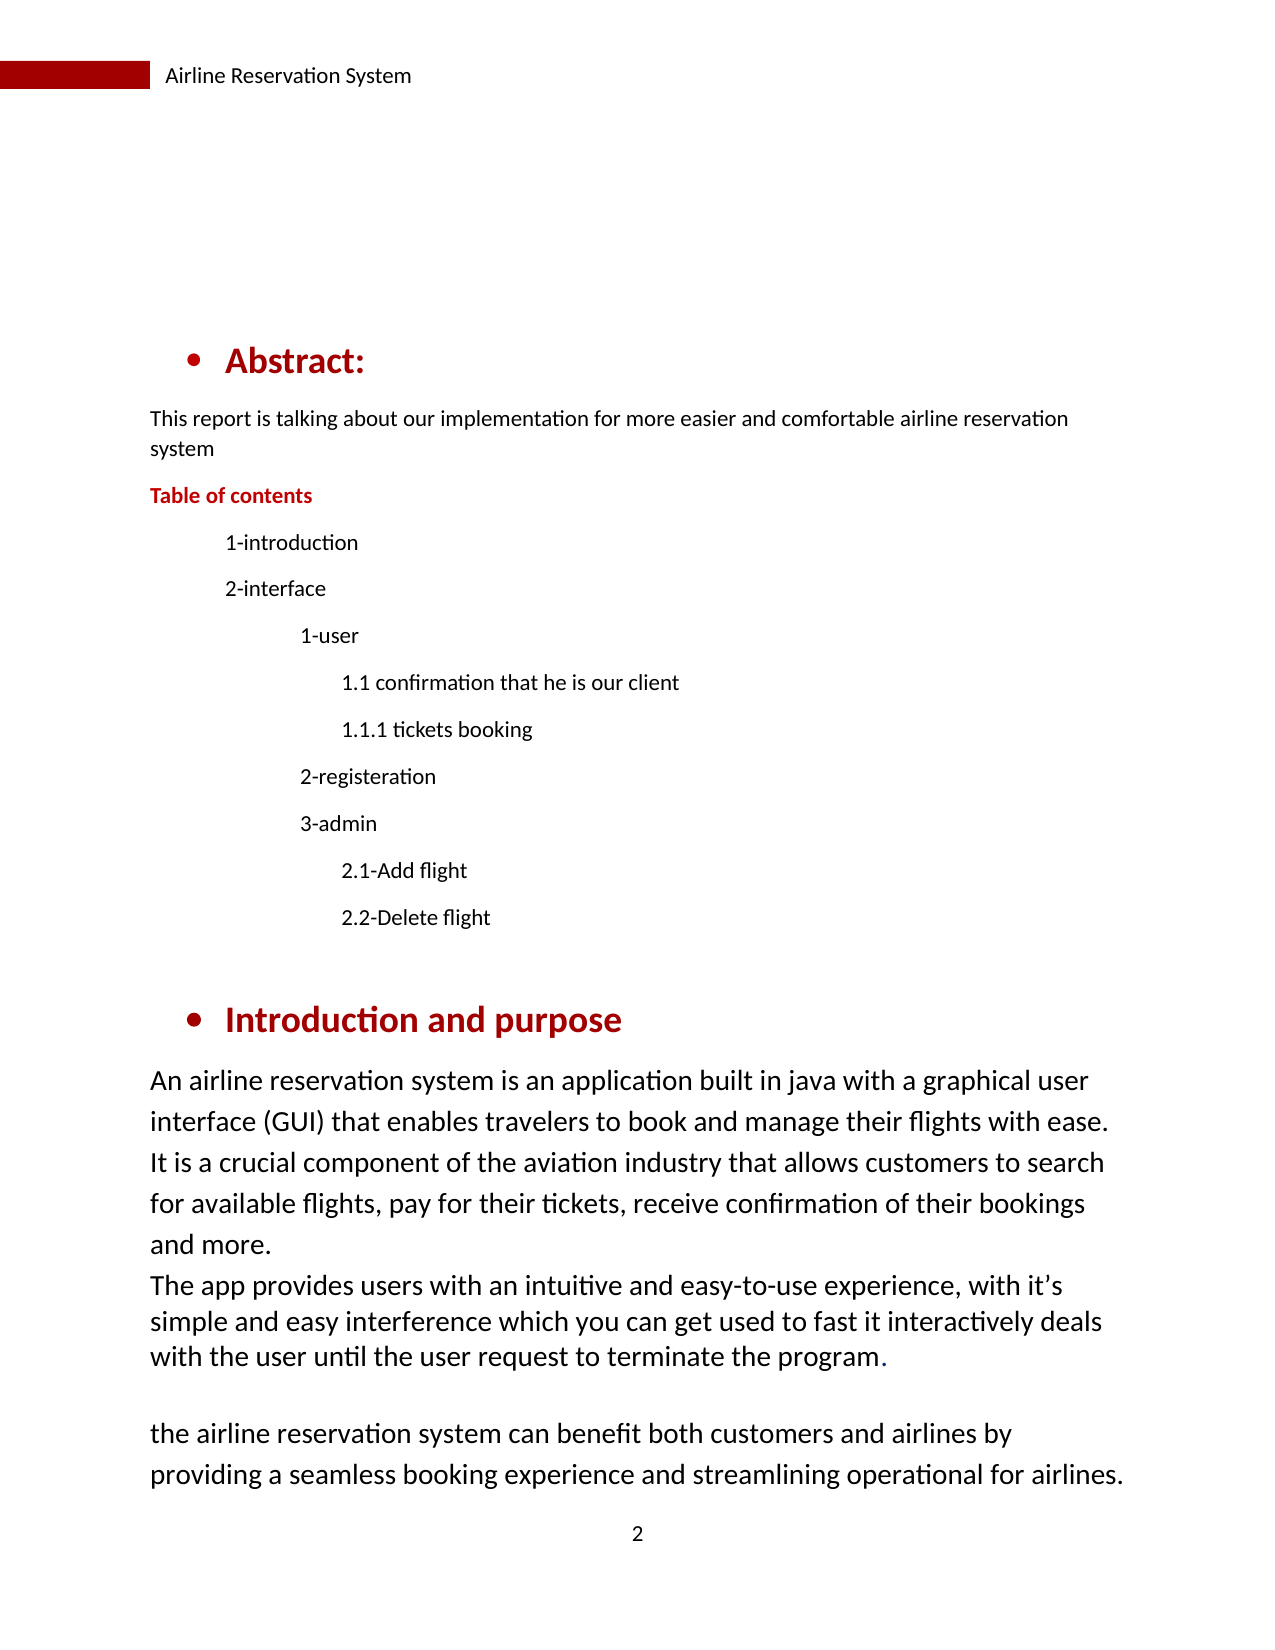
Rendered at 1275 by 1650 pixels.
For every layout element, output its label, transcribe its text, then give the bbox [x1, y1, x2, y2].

list Abstract: [187, 337, 1125, 383]
text The app provides users with an intuitive and easy-to-use experience, with it’s simple and easy interference which you can get used to fast it interactively deals with the user until the user request to terminate the program. [150, 1267, 1125, 1374]
text 3-admin [300, 809, 1125, 837]
text 1.1.1 tickets booking [300, 715, 1125, 743]
text This report is talking about our implementation for more easier and comfortable airline reservation system [150, 404, 1125, 462]
text 2.2-Delete flight [300, 903, 1125, 931]
list Introduction and purpose [187, 996, 1125, 1042]
text 1.1 confirmation that he is our client [300, 668, 1125, 696]
text An airline reservation system is an application built in java with a graphical user interface (GUI) that enables travelers to book and manage their flights with ease. It is a crucial component of the aviation industry that allows customers to search for available flights, pay for their tickets, receive confirmation of their bookings and more. [150, 1062, 1125, 1262]
text 2-interface [225, 574, 1125, 602]
text Table of contents [150, 481, 1125, 509]
text 2.1-Add flight [300, 856, 1125, 884]
text the airline reservation system can benefit both customers and airlines by providing a seamless booking experience and streamlining operational for airlines. [150, 1415, 1125, 1492]
text 1-user [300, 621, 1125, 649]
text 1-introduction [225, 528, 1125, 556]
text 2-registeration [300, 762, 1125, 790]
